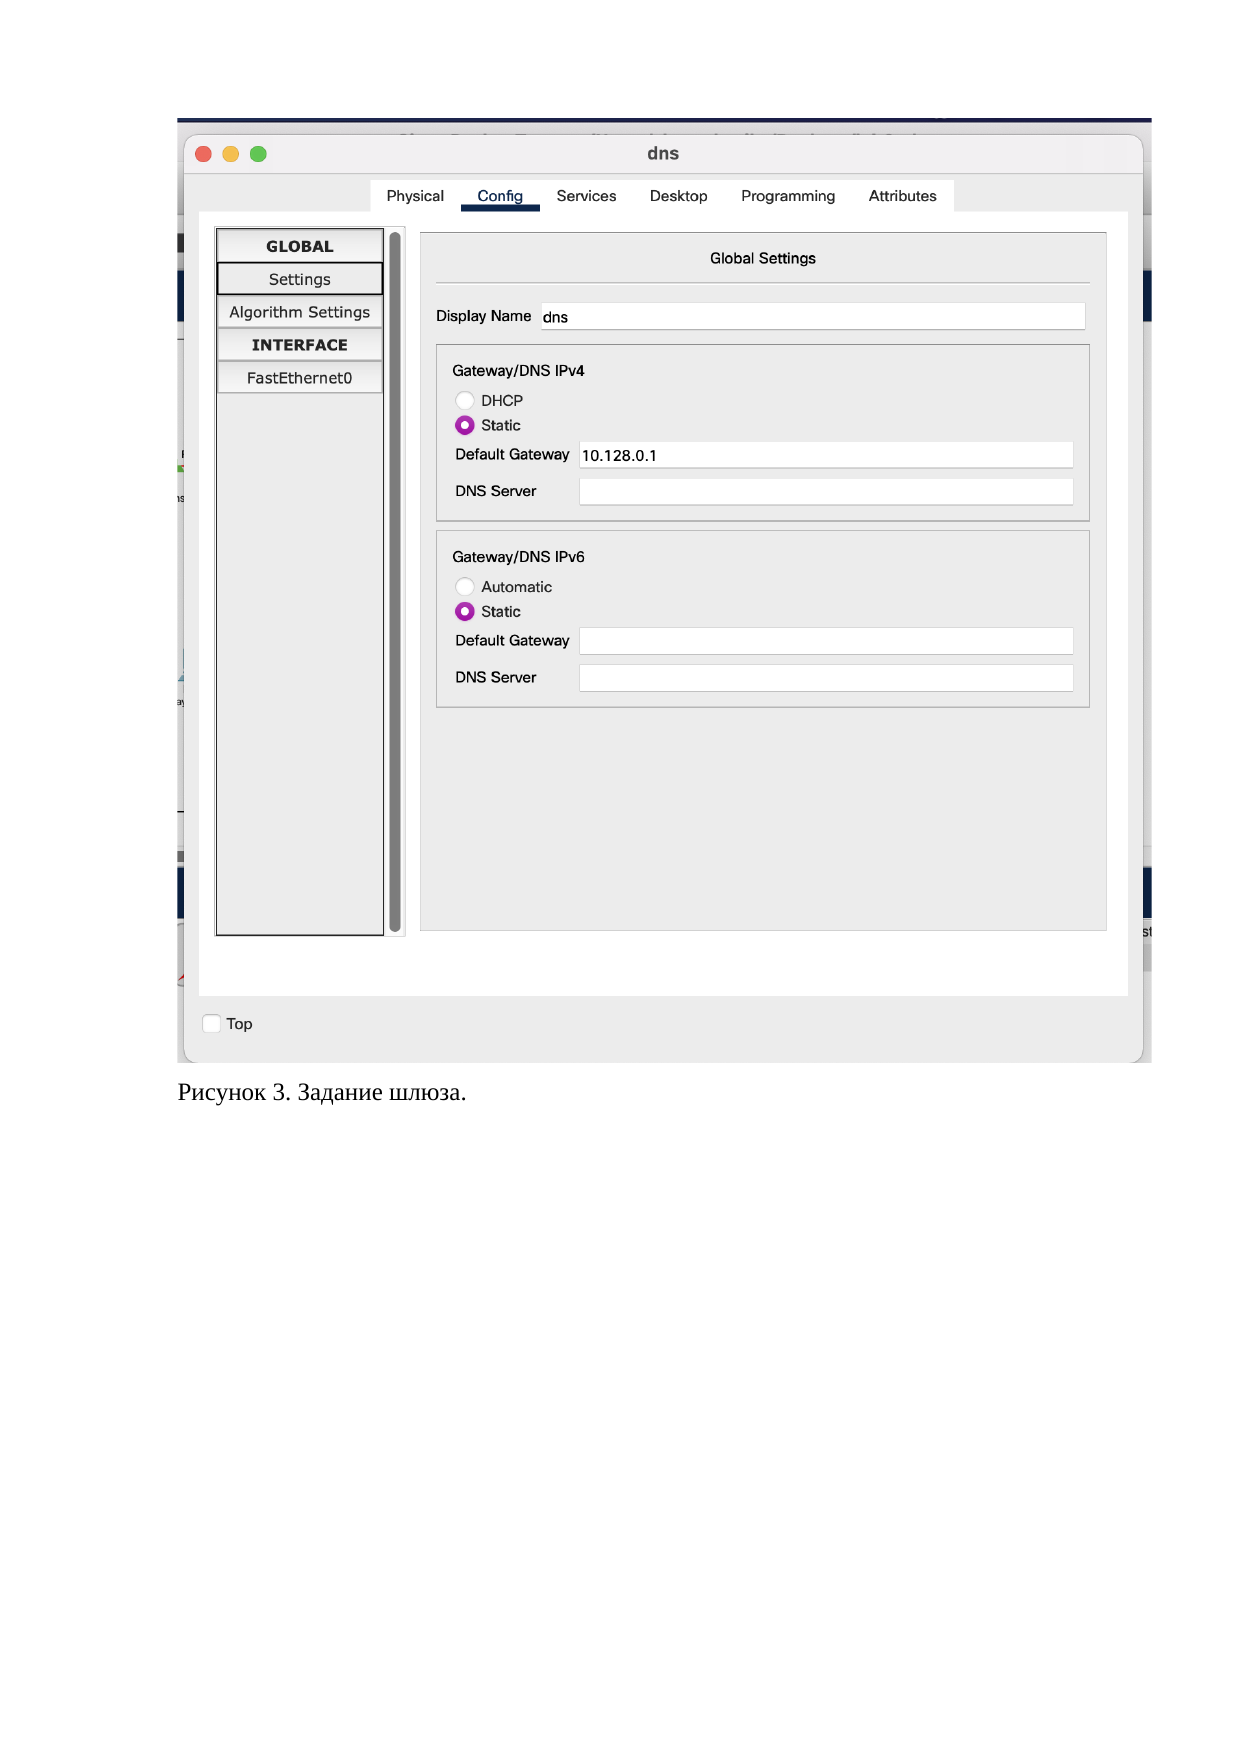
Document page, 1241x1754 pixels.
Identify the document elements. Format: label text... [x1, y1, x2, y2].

text Рисунок 3. Задание шлюза. [177, 1077, 1152, 1106]
picture [177, 118, 1152, 1063]
